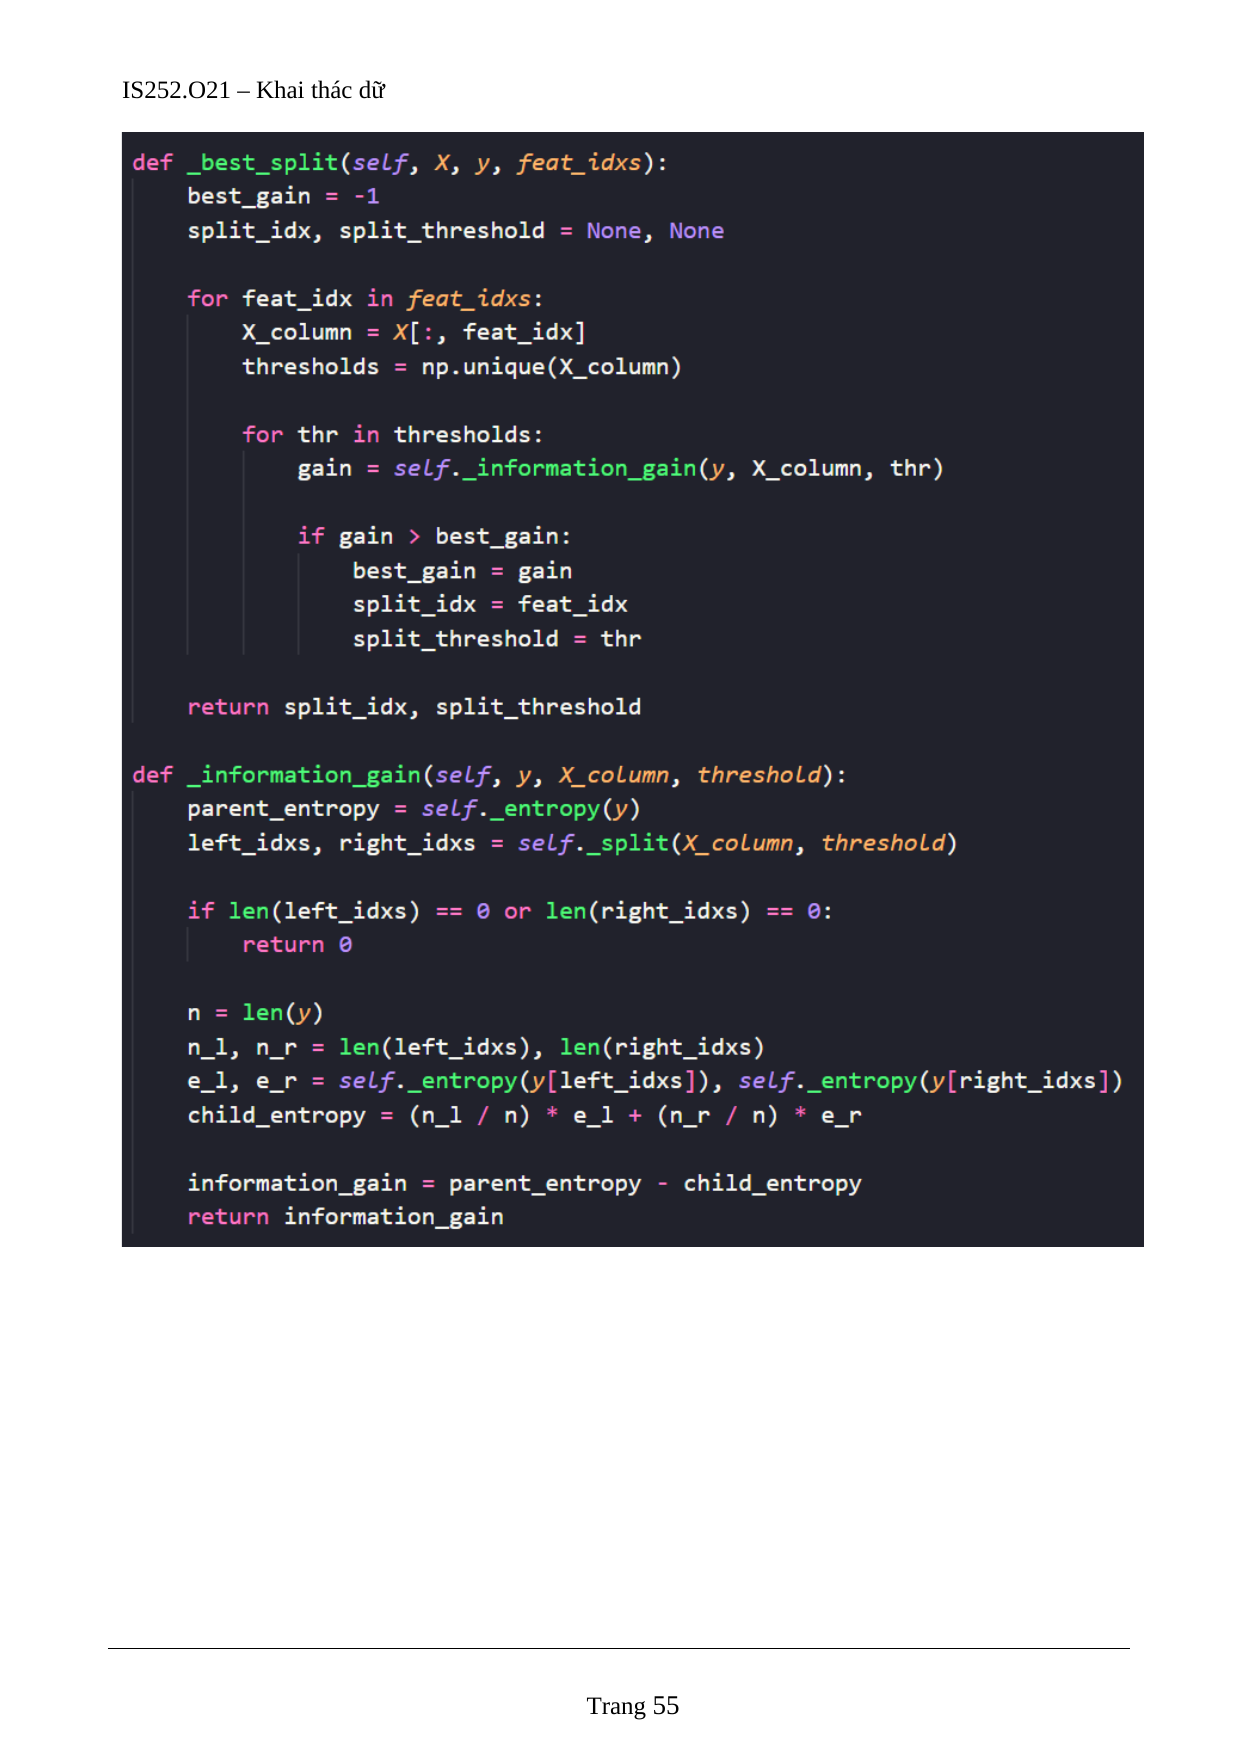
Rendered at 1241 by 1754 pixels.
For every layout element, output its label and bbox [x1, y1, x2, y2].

picture [121, 132, 1144, 1247]
